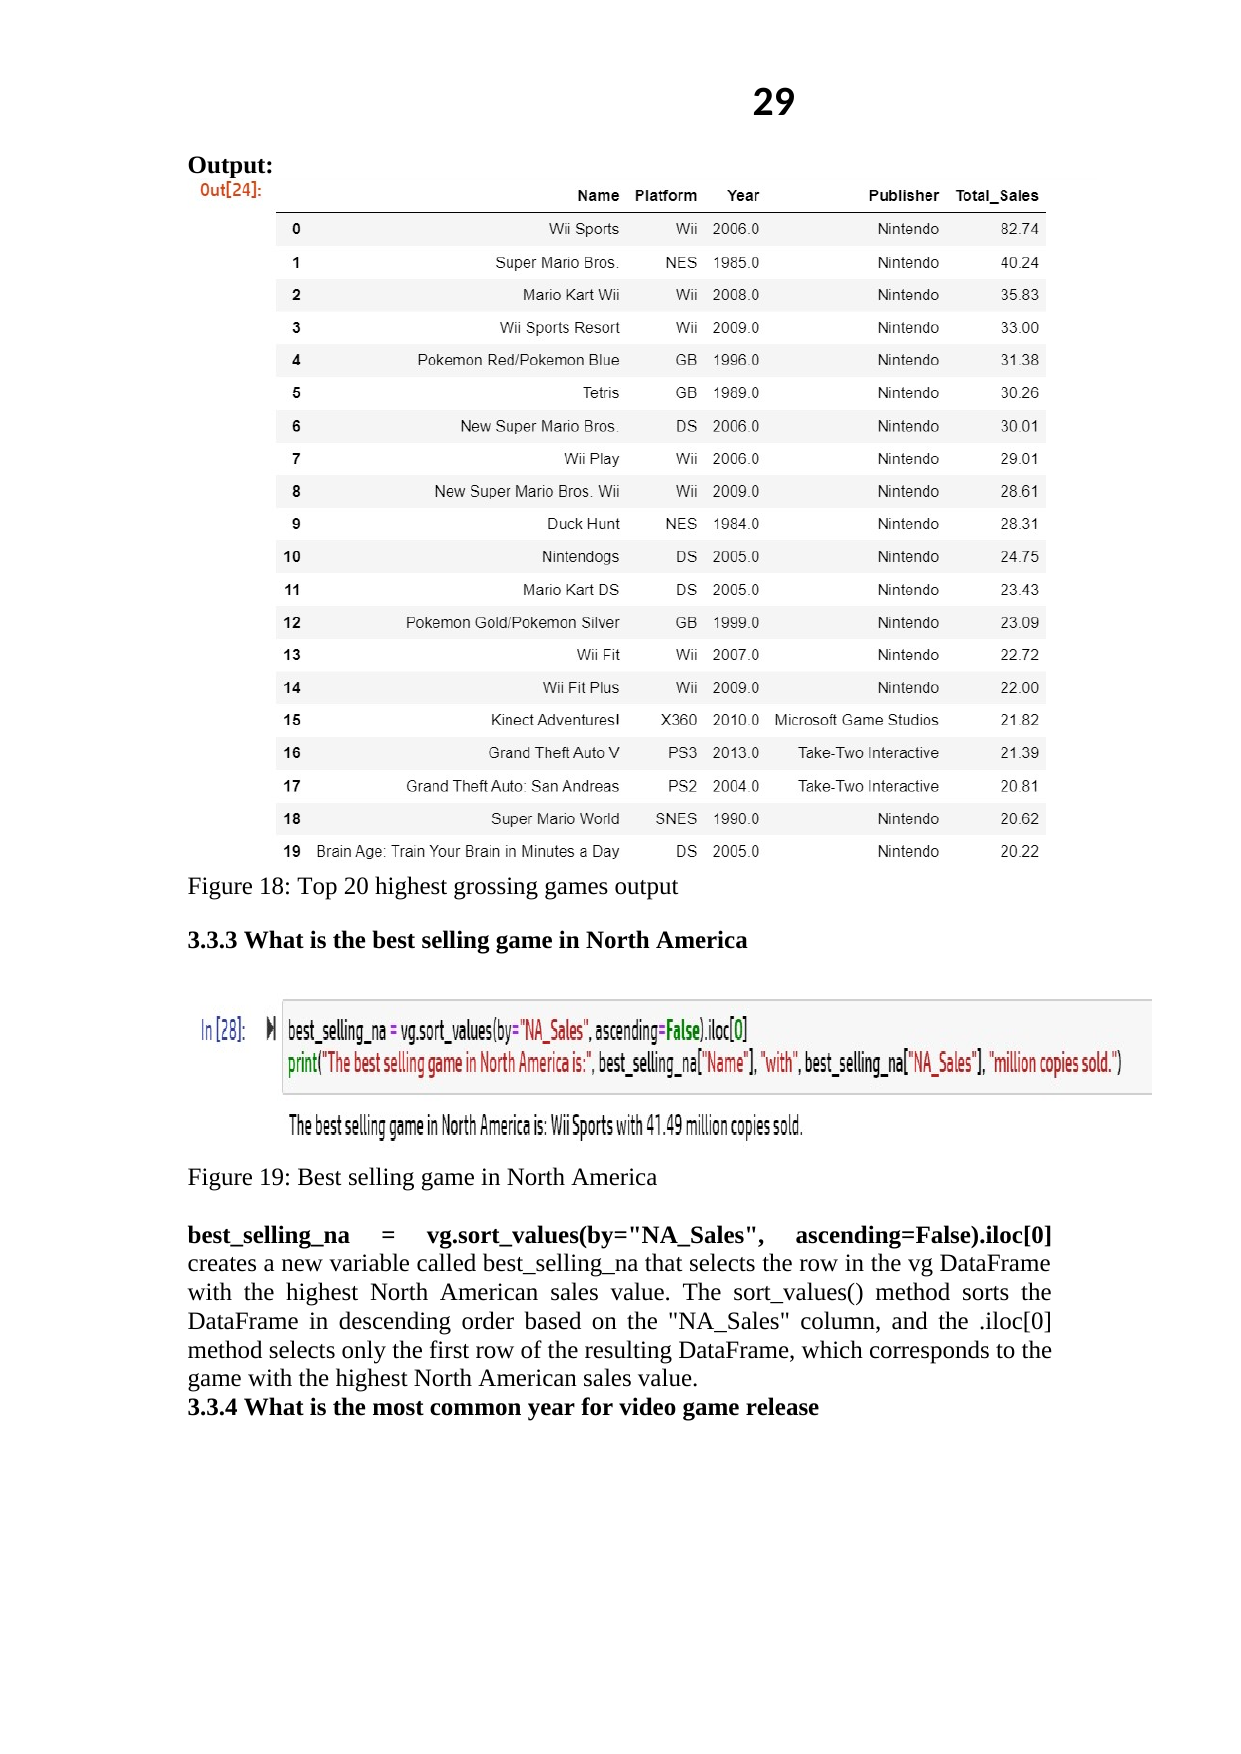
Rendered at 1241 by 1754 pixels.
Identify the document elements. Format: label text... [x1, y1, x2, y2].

text 3.3.3 What is the best selling game in North America [187, 925, 1053, 954]
text Figure 19: Best selling game in North America [187, 1162, 1053, 1191]
text Output: [187, 150, 1053, 178]
text Figure 18: Top 20 highest grossing games output [187, 871, 1053, 900]
picture [187, 178, 1097, 871]
text 3.3.4 What is the most common year for video game release [187, 1392, 1053, 1421]
text best_selling_na = vg.sort_values(by="NA_Sales", ascending=False).iloc[0] creates a new variable called best_selling_na that selects the row in the vg DataFrame with the highest North American sales value. The sort_values() method sorts the DataFrame in descending order based on the "NA_Sales" column, and the .iloc[0] method selects only the first row of the resulting DataFrame, which corresponds to the game with the highest North American sales value. [187, 1220, 1053, 1392]
picture [187, 983, 1152, 1162]
